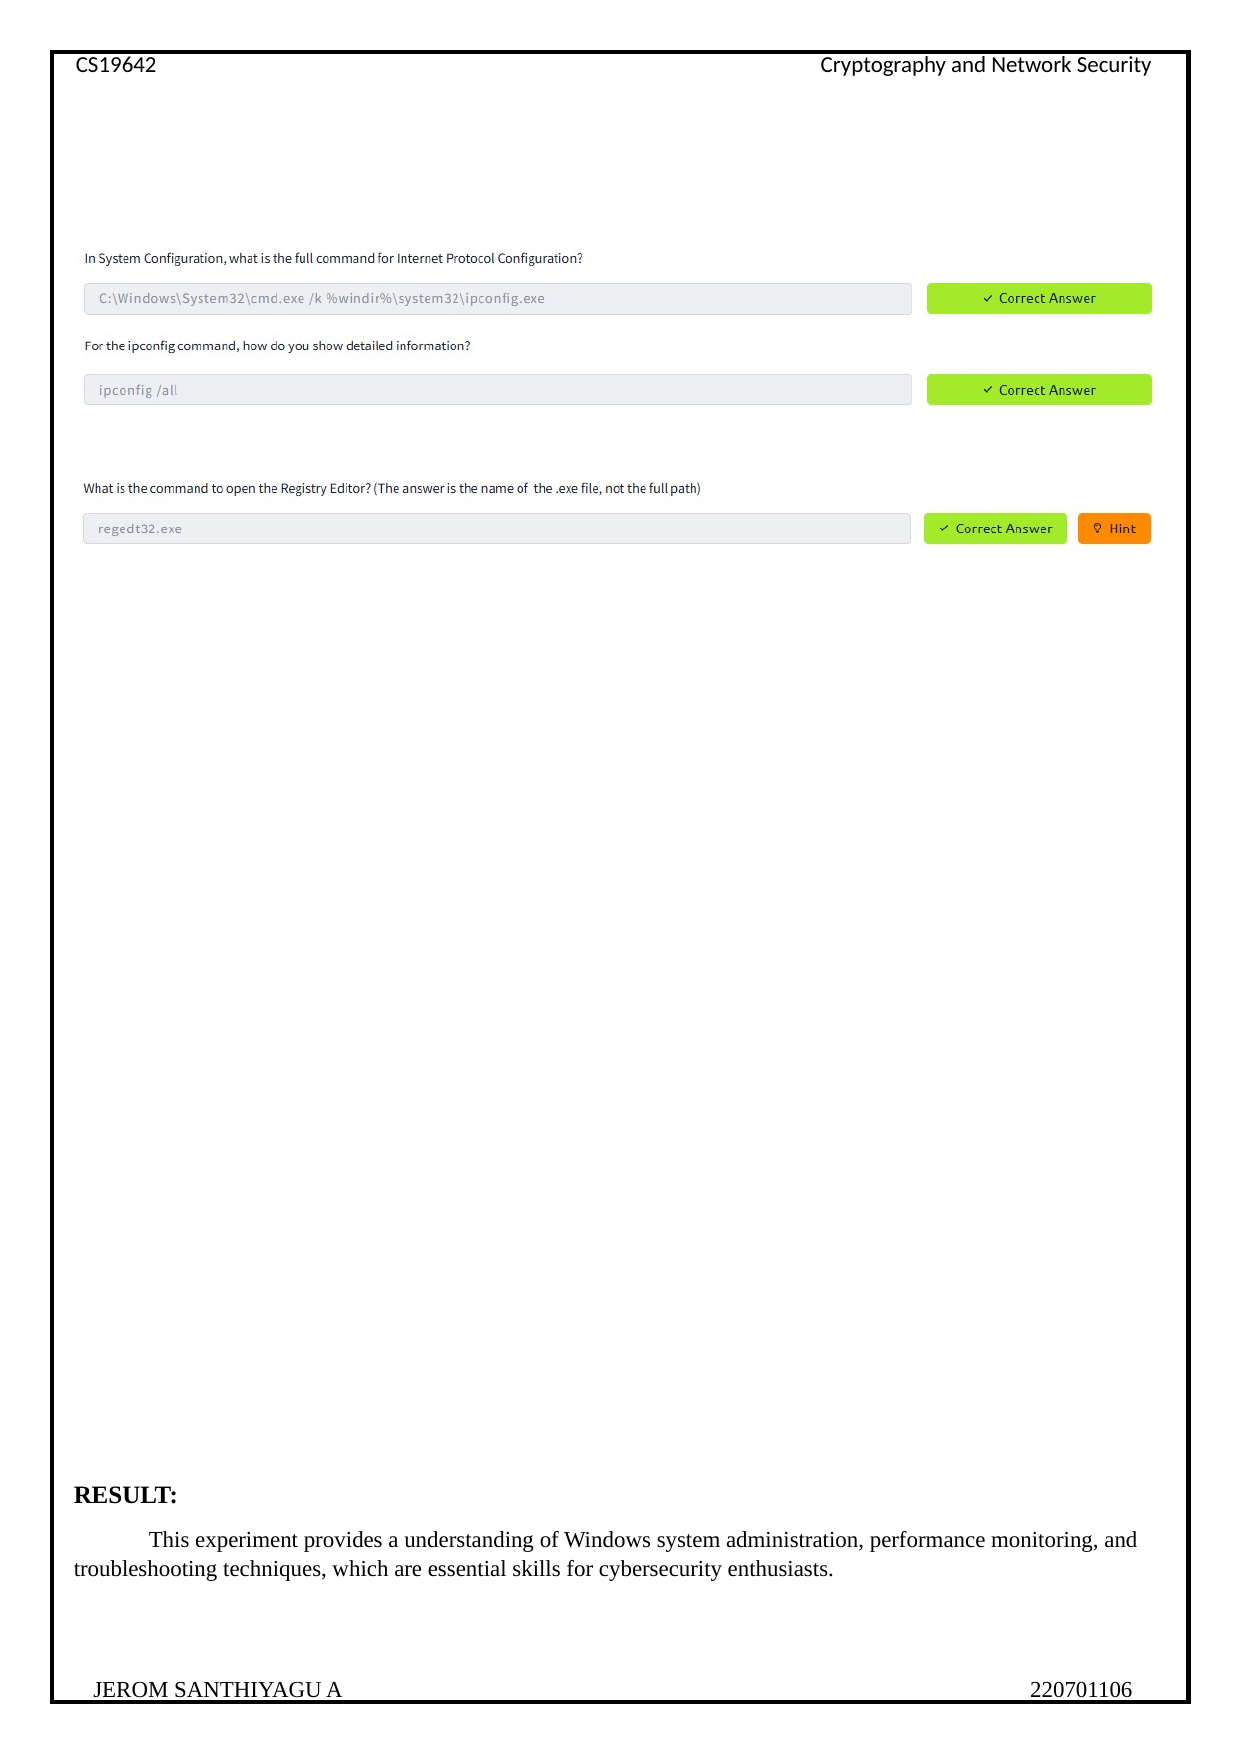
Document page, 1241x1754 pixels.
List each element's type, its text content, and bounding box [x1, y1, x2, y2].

text This experiment provides a understanding of Windows system administration, performance monitoring, and troubleshooting techniques, which are essential skills for cybersecurity enthusiasts. [73, 1526, 1166, 1582]
text RESULT: [73, 1480, 1172, 1509]
picture [74, 473, 1165, 556]
picture [74, 240, 1165, 425]
